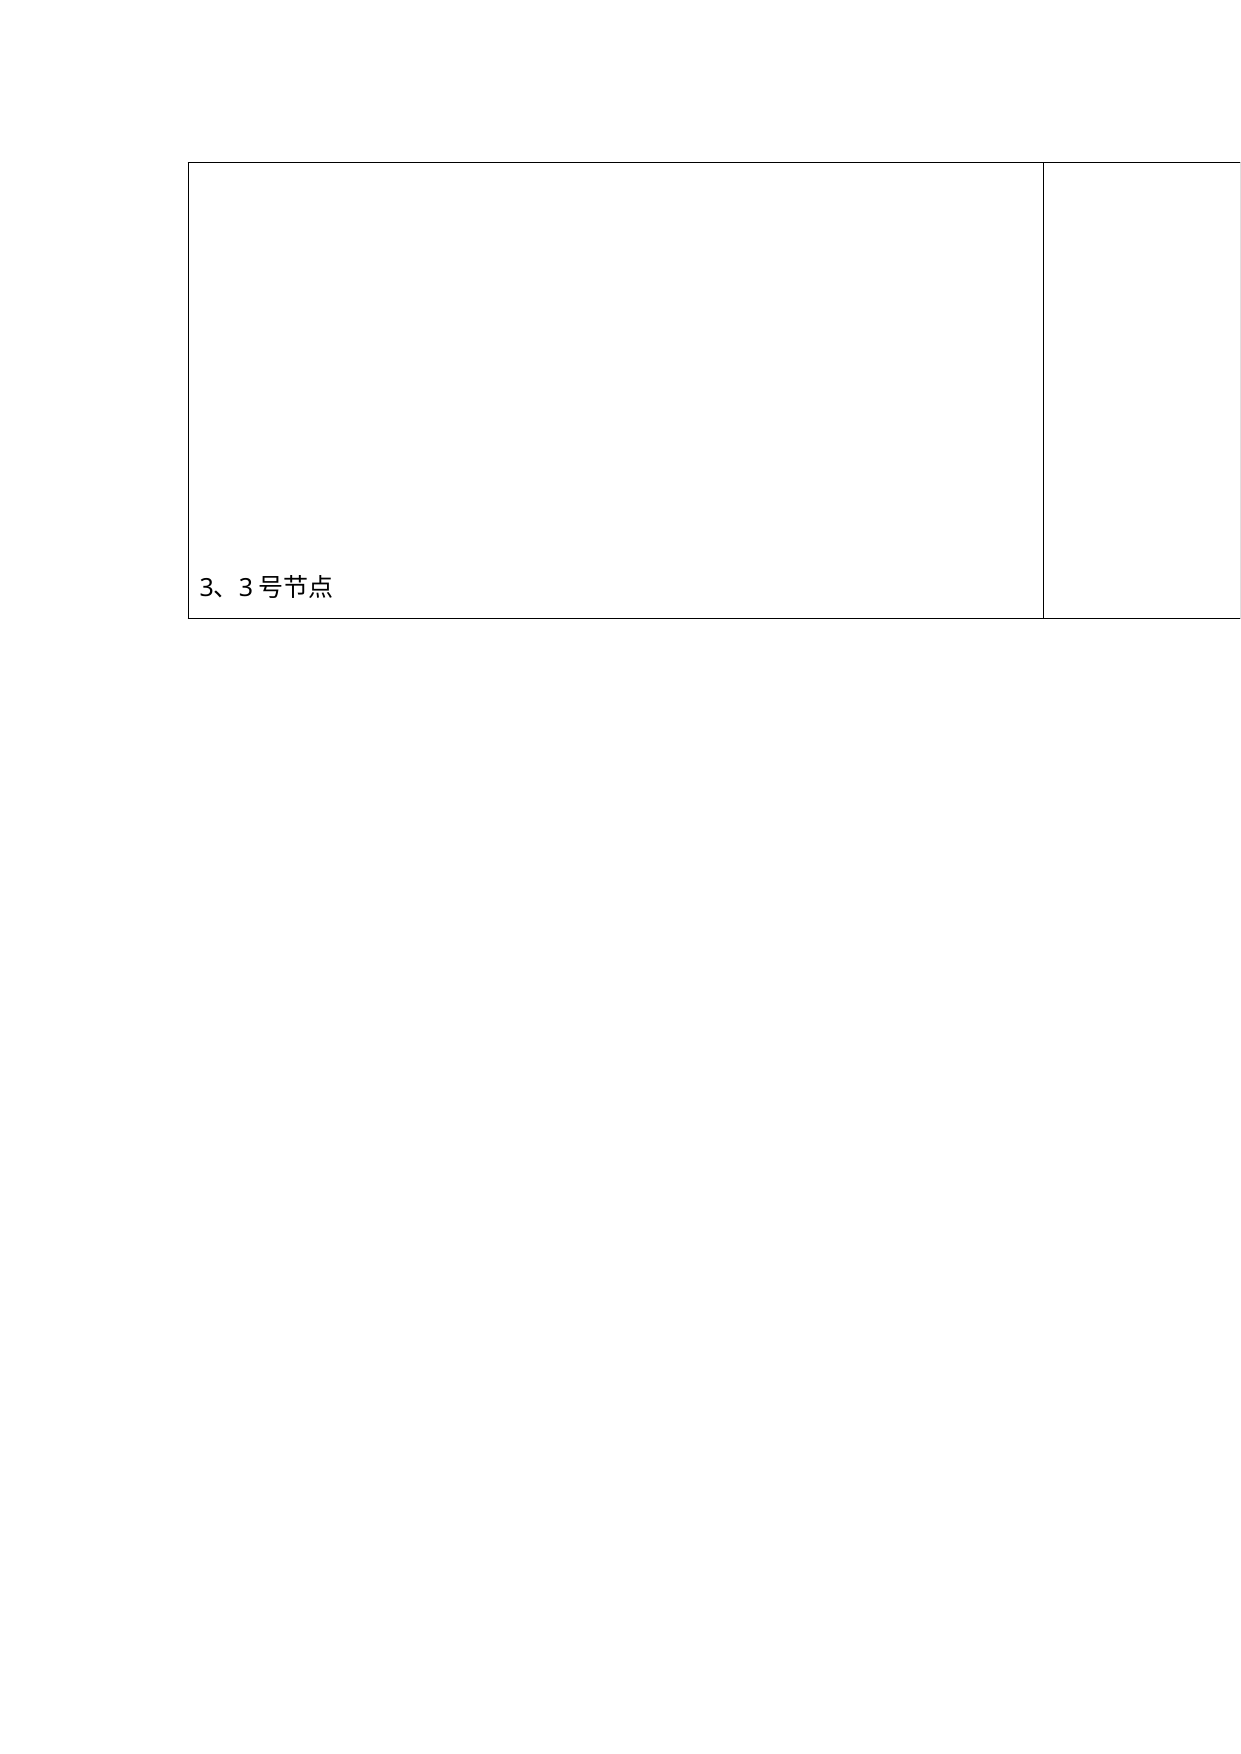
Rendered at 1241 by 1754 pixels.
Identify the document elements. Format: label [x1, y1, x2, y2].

table_header [1044, 163, 1240, 618]
table_header [189, 163, 1043, 618]
